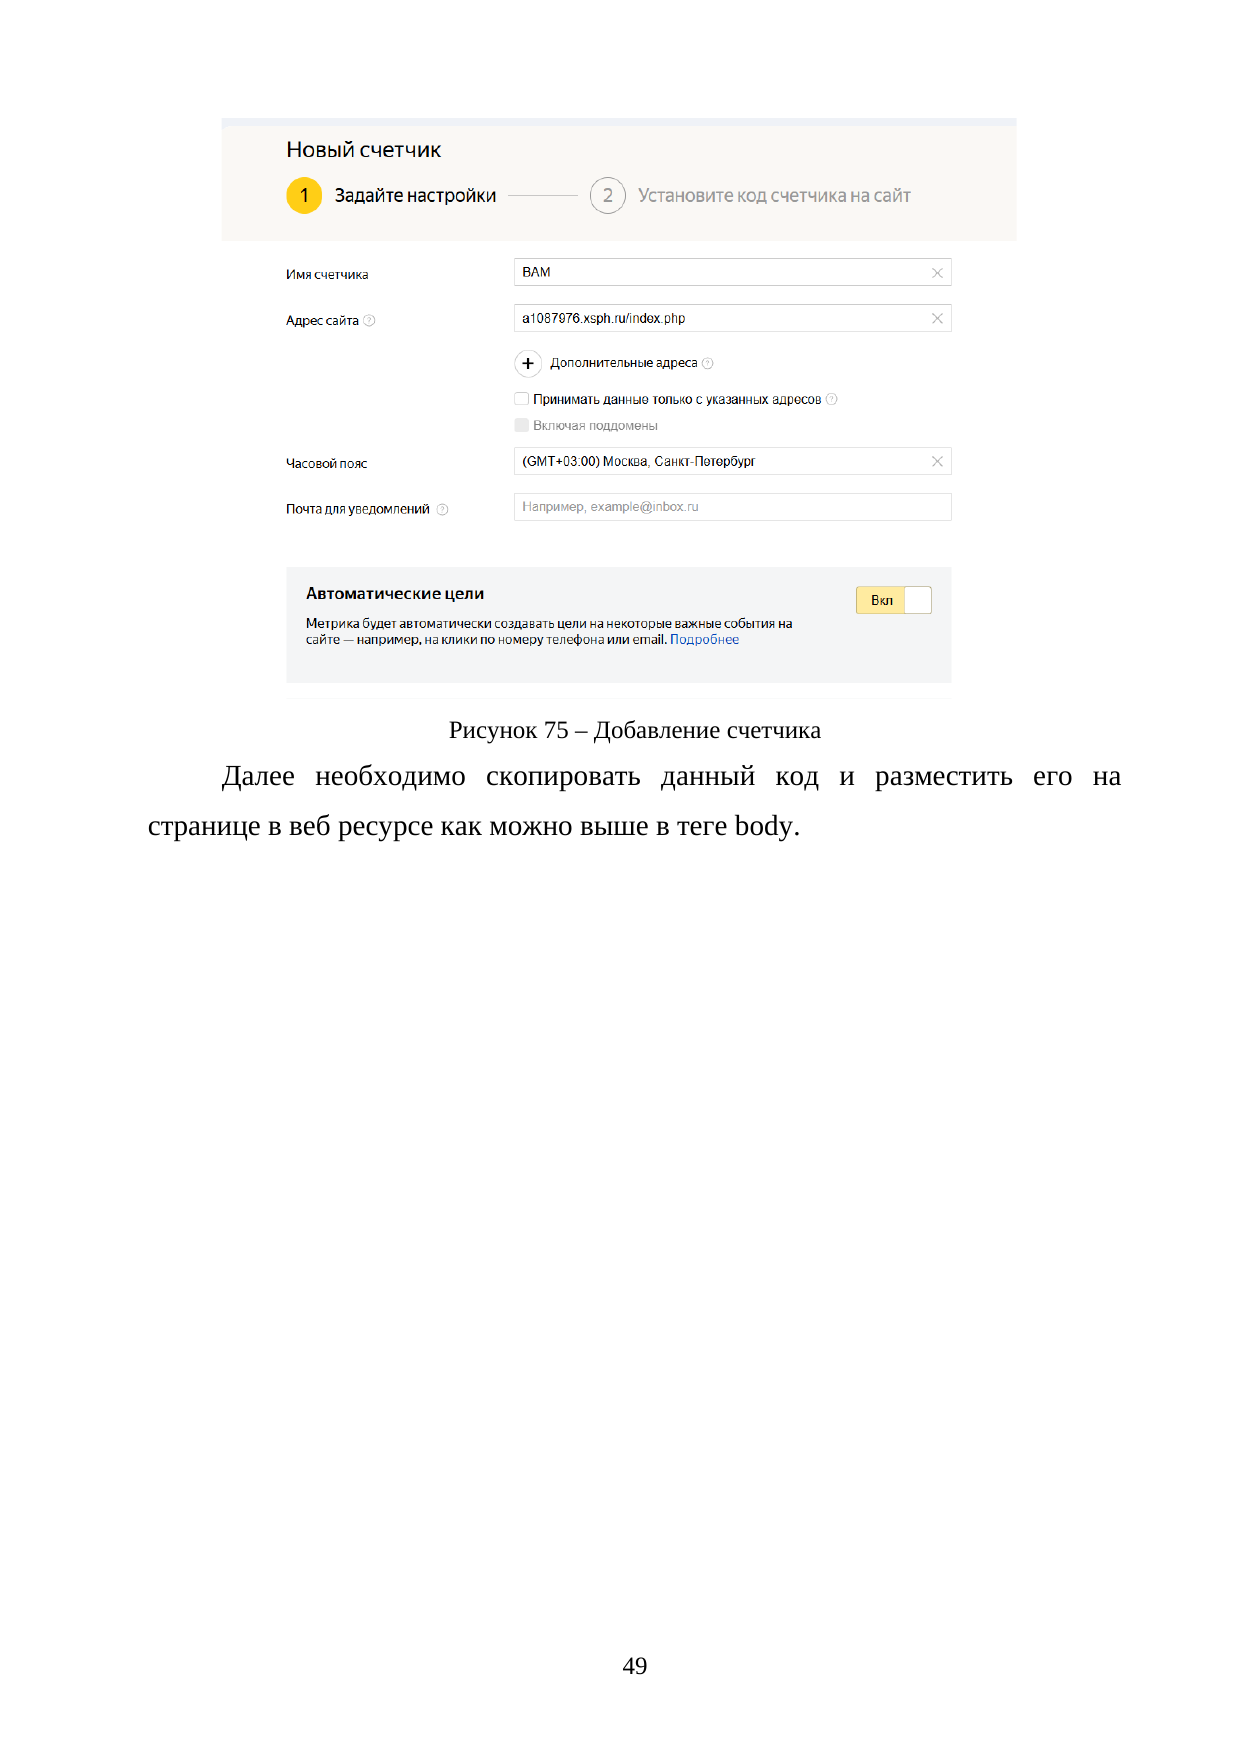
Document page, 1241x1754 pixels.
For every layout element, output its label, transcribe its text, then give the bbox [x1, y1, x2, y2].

picture [221, 118, 1017, 699]
text Рисунок 75 – Добавление счетчика [148, 715, 1122, 744]
text Далее необходимо скопировать данный код и разместить его на странице в веб ресурсе как можно выше в теге body. [148, 758, 1122, 842]
